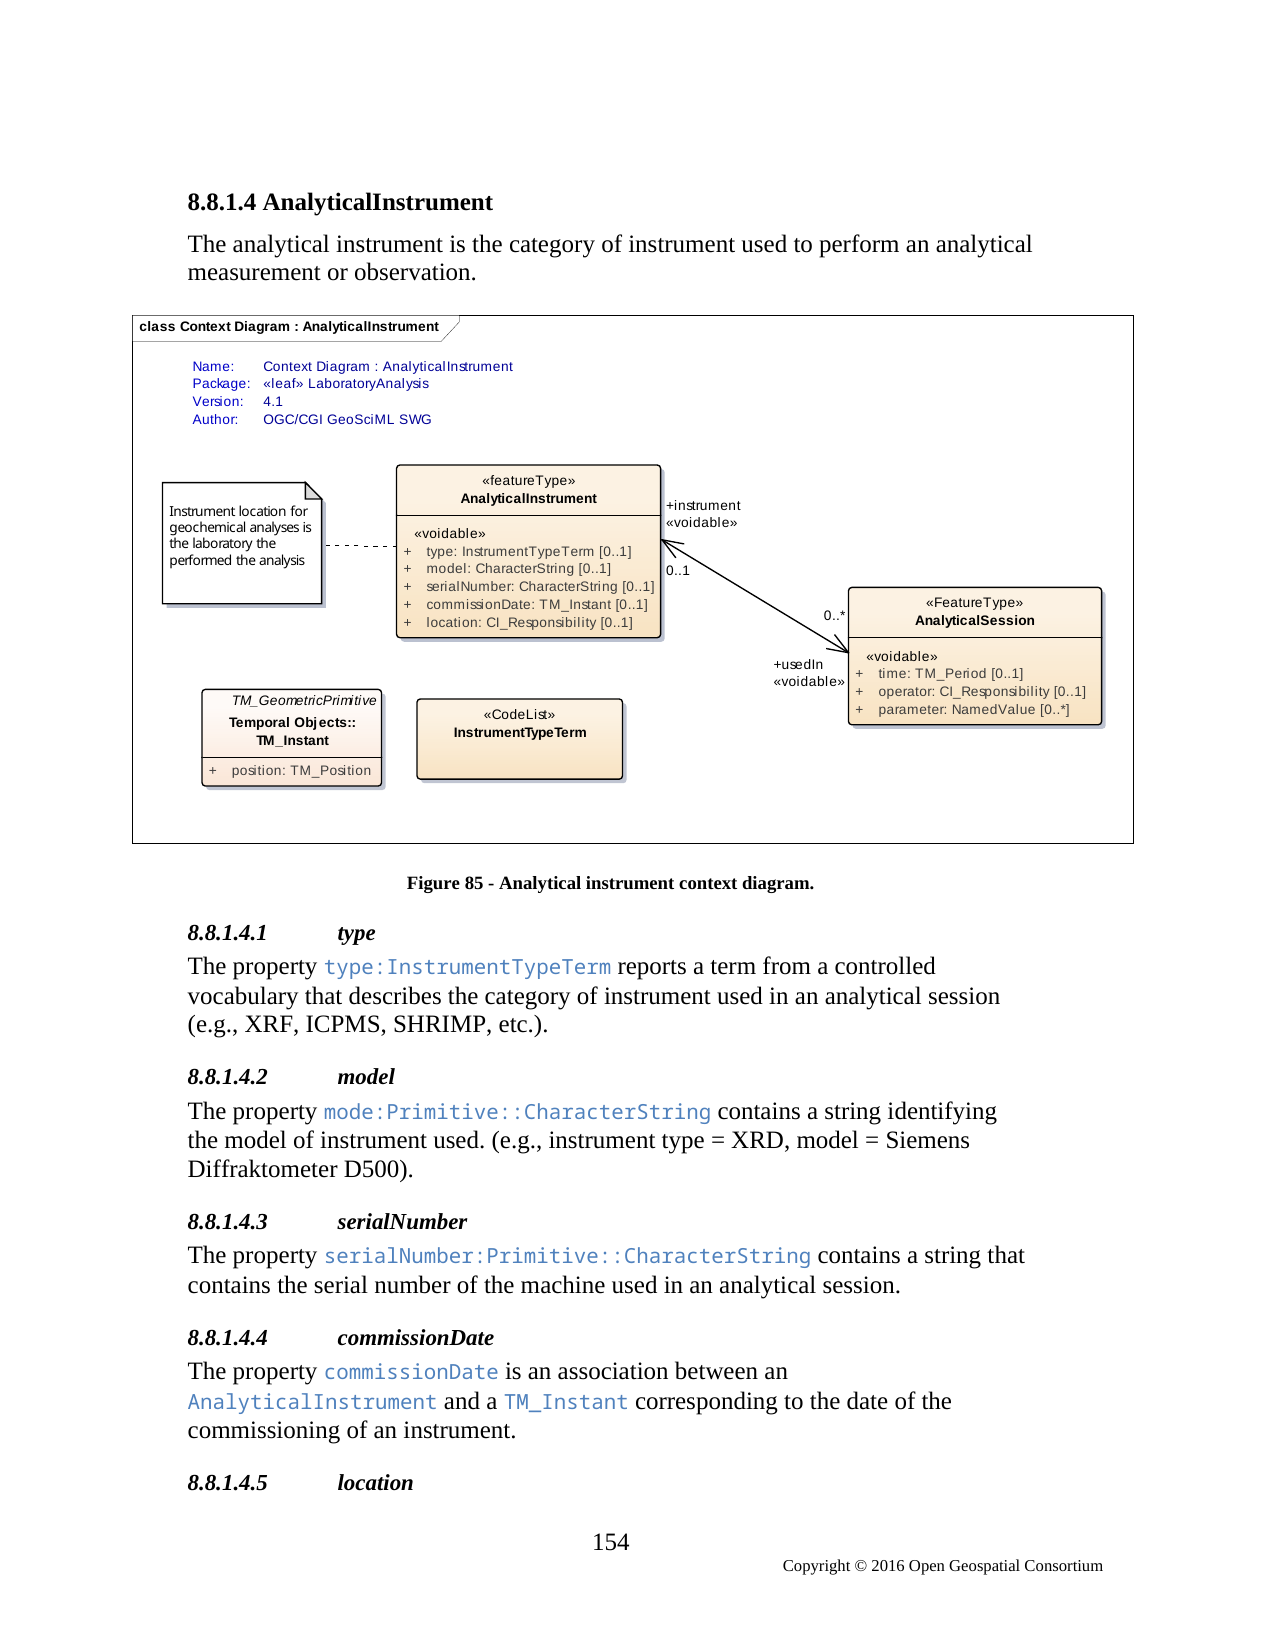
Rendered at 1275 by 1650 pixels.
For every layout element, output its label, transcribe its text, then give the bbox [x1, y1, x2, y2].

text The analytical instrument is the category of instrument used to perform an analytical measurement or observation. [187, 229, 1034, 286]
subtitle AnalyticalInstrument [187, 187, 1034, 216]
subtitle model [187, 1063, 1034, 1090]
subtitle serialNumber [187, 1208, 1034, 1234]
text Figure 85 - Analytical instrument context diagram. [187, 872, 1034, 894]
subtitle location [187, 1469, 1034, 1495]
text The property commissionDate is an association between an AnalyticalInstrument and a TM_Instant corresponding to the date of the commissioning of an instrument. [187, 1356, 1034, 1444]
text The property mode:Primitive::CharacterString contains a string identifying the model of instrument used. (e.g., instrument type = XRD, model = Siemens Diffraktometer D500). [187, 1096, 1034, 1183]
subtitle type [187, 919, 1034, 945]
text The property serialNumber:Primitive::CharacterString contains a string that contains the serial number of the machine used in an analytical session. [187, 1241, 1034, 1299]
subtitle commissionDate [187, 1324, 1034, 1350]
text The property type:InstrumentTypeTerm reports a term from a controlled vocabulary that describes the category of instrument used in an analytical session (e.g., XRF, ICPMS, SHRIMP, etc.). [187, 951, 1034, 1038]
